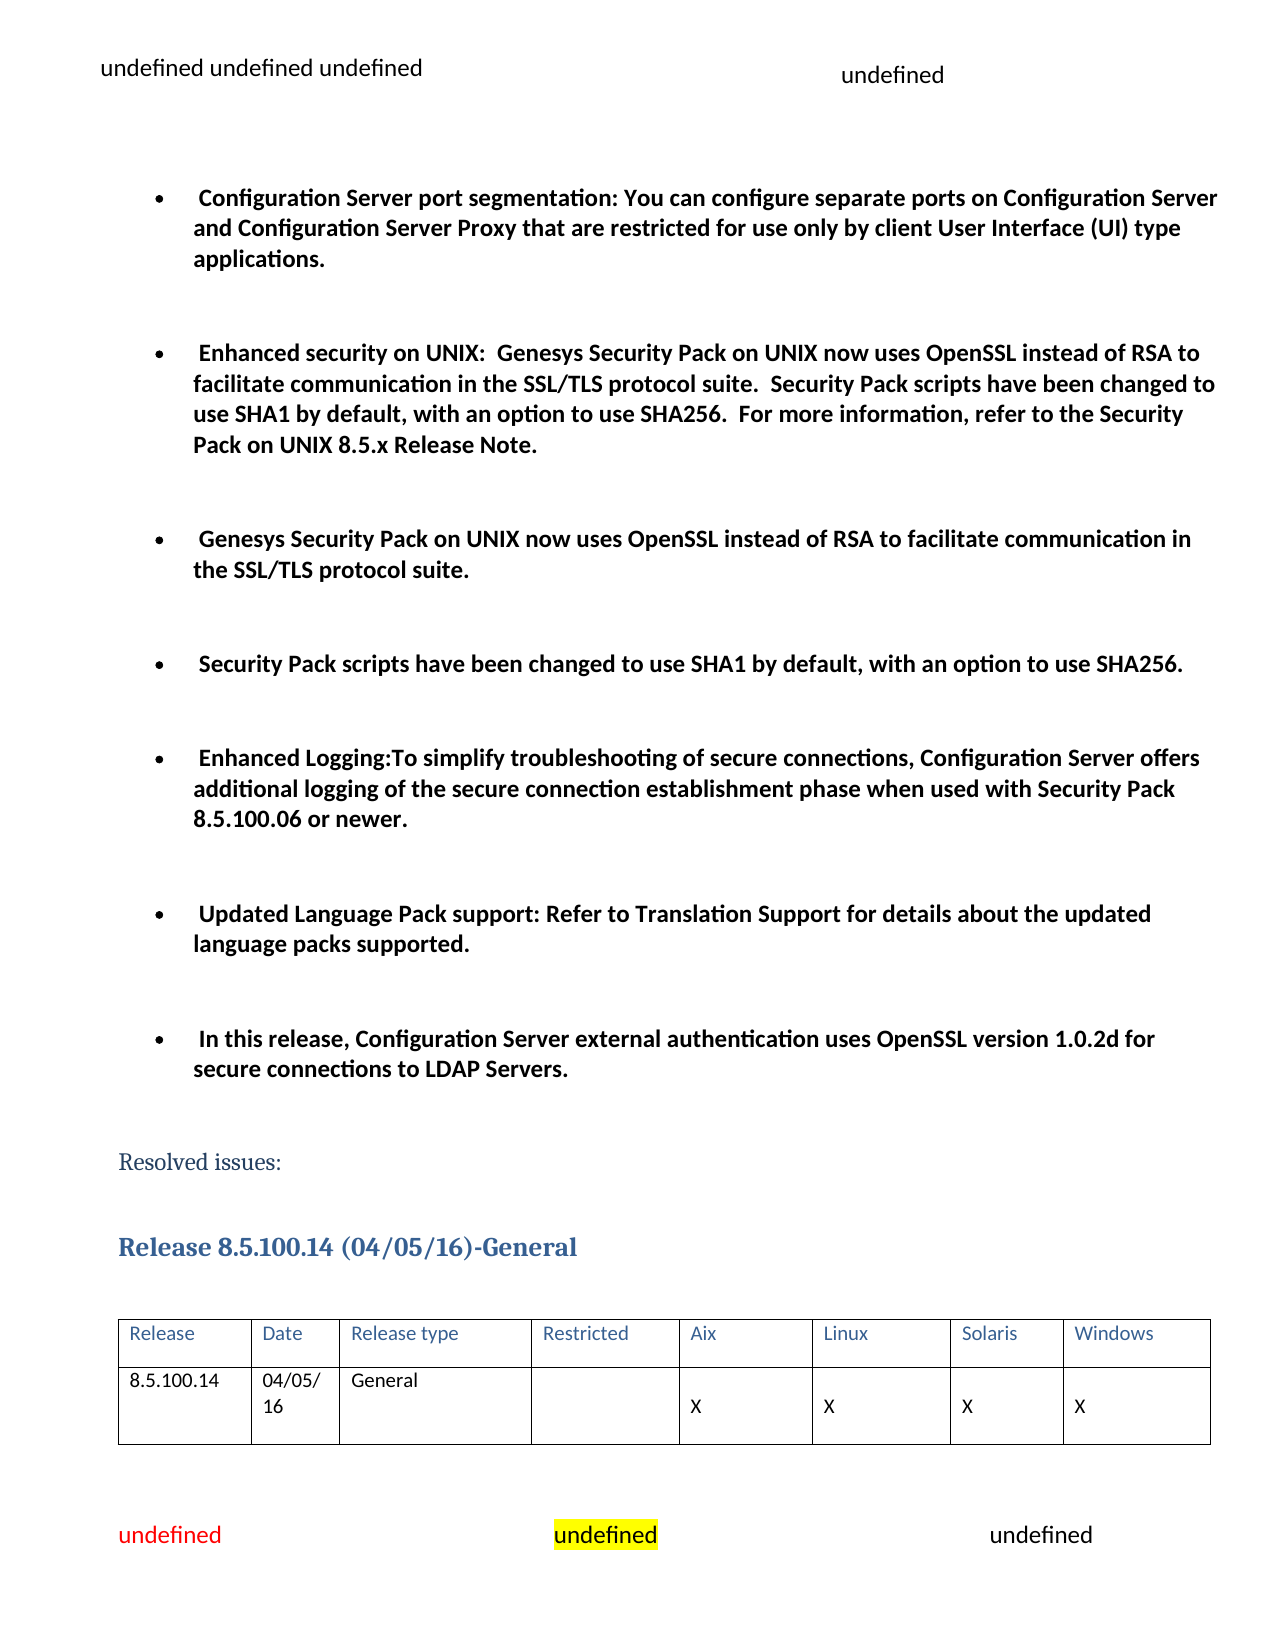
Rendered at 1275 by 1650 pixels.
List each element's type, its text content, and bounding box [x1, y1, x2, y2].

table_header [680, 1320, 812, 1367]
list Genesys Security Pack on UNIX now uses OpenSSL instead of RSA to facilitate communication in the SSL/TLS protocol suite. [156, 523, 1226, 584]
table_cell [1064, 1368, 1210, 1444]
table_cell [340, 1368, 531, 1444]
subtitle Release 8.5.100.14 (04/05/16)-General [118, 1232, 1226, 1263]
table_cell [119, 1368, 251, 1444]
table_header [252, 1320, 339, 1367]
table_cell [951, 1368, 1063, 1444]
list Configuration Server port segmentation: You can configure separate ports on Configuration Server and Configuration Server Proxy that are restricted for use only by client User Interface (UI) type applications. [156, 182, 1226, 273]
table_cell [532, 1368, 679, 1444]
list Enhanced security on UNIX: Genesys Security Pack on UNIX now uses OpenSSL instead of RSA to facilitate communication in the SSL/TLS protocol suite. Security Pack scripts have been changed to use SHA1 by default, with an option to use SHA256. For more information, refer to the Security Pack on UNIX 8.5.x Release Note. [156, 337, 1226, 459]
list Enhanced Logging:To simplify troubleshooting of secure connections, Configuration Server offers additional logging of the secure connection establishment phase when used with Security Pack 8.5.100.06 or newer. [156, 743, 1226, 834]
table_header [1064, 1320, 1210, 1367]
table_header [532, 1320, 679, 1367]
subtitle Resolved issues: [118, 1148, 1226, 1177]
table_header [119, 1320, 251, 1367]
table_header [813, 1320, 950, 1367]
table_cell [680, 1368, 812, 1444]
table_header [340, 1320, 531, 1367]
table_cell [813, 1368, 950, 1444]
list Updated Language Pack support: Refer to Translation Support for details about the updated language packs supported. [156, 898, 1226, 959]
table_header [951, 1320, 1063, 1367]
list In this release, Configuration Server external authentication uses OpenSSL version 1.0.2d for secure connections to LDAP Servers. [156, 1023, 1226, 1084]
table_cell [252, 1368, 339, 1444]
list Security Pack scripts have been changed to use SHA1 by default, with an option to use SHA256. [156, 648, 1226, 679]
